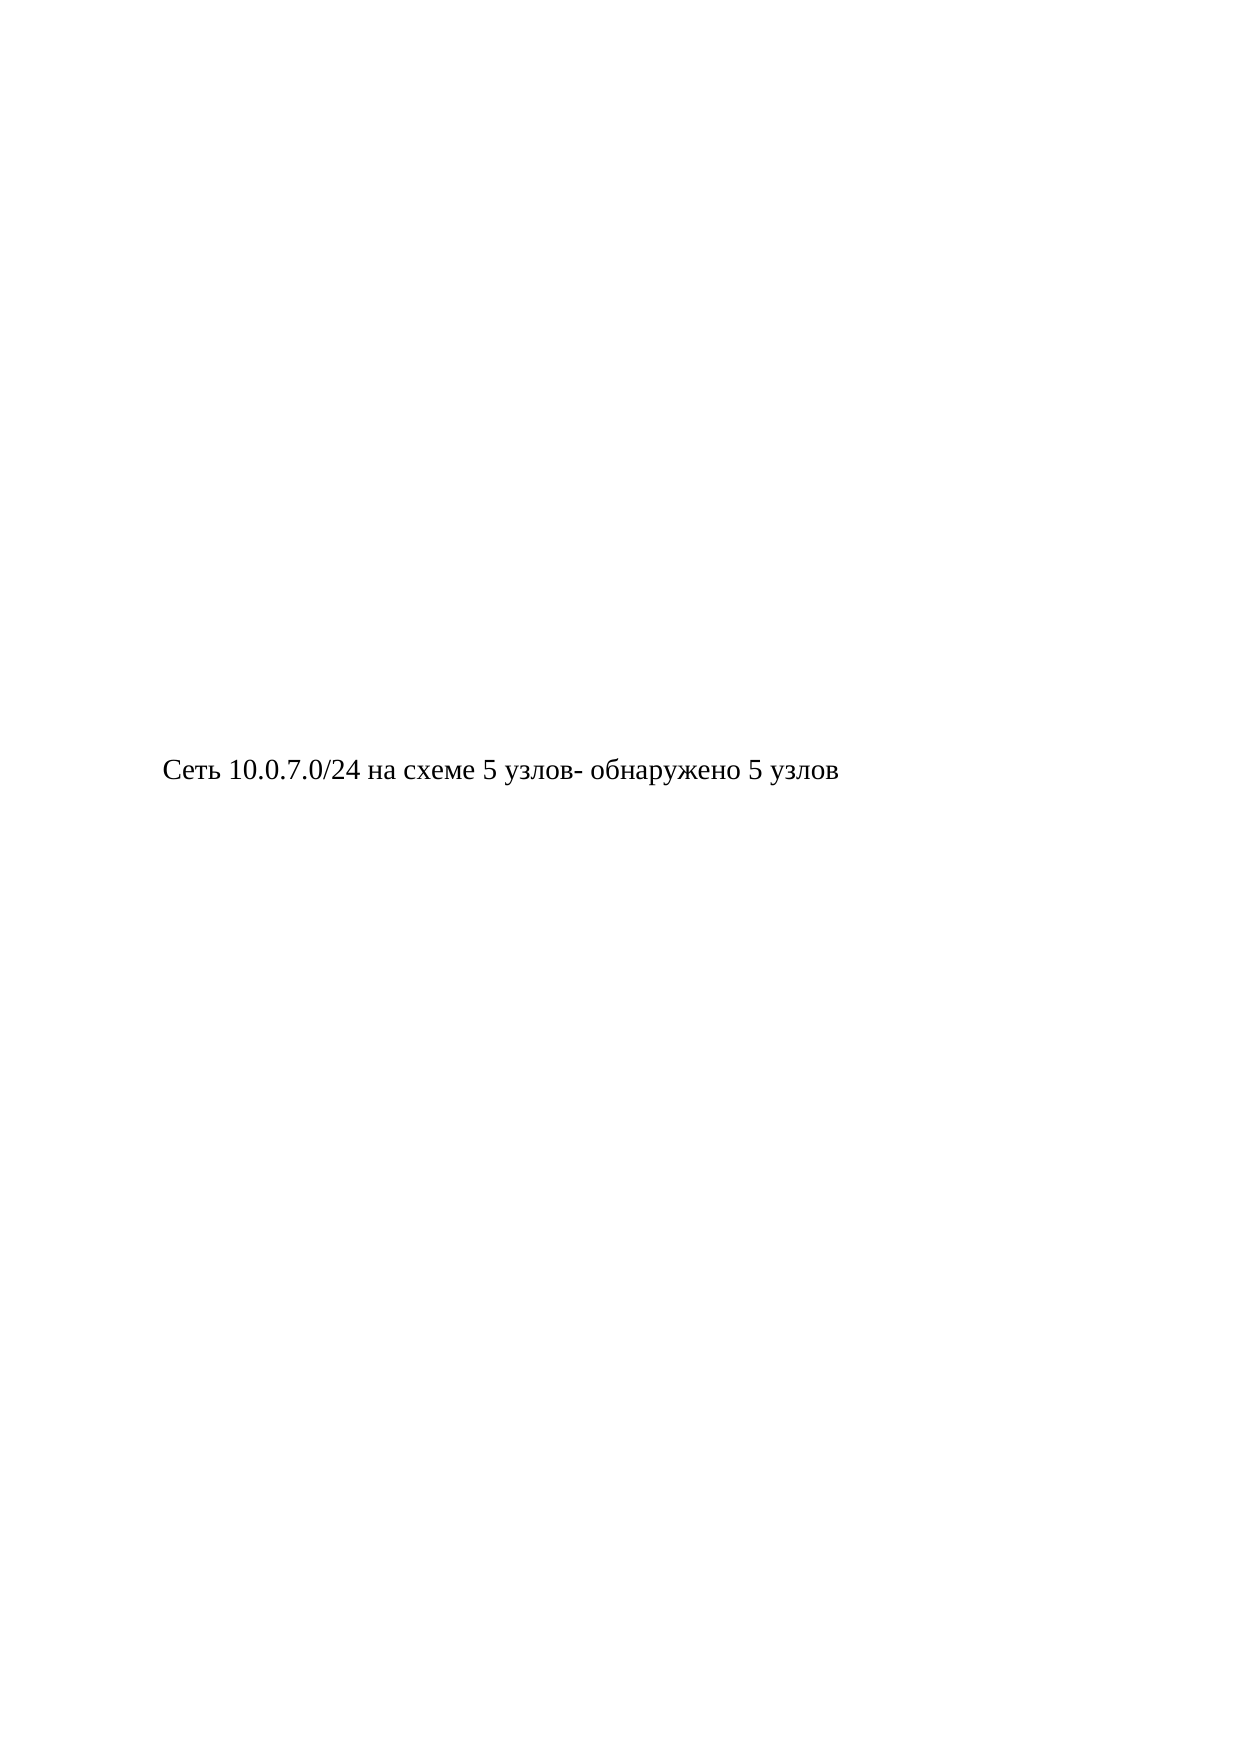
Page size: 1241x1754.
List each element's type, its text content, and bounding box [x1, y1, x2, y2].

text Сеть 10.0.7.0/24 на схеме 5 узлов- обнаружено 5 узлов [162, 752, 1152, 785]
